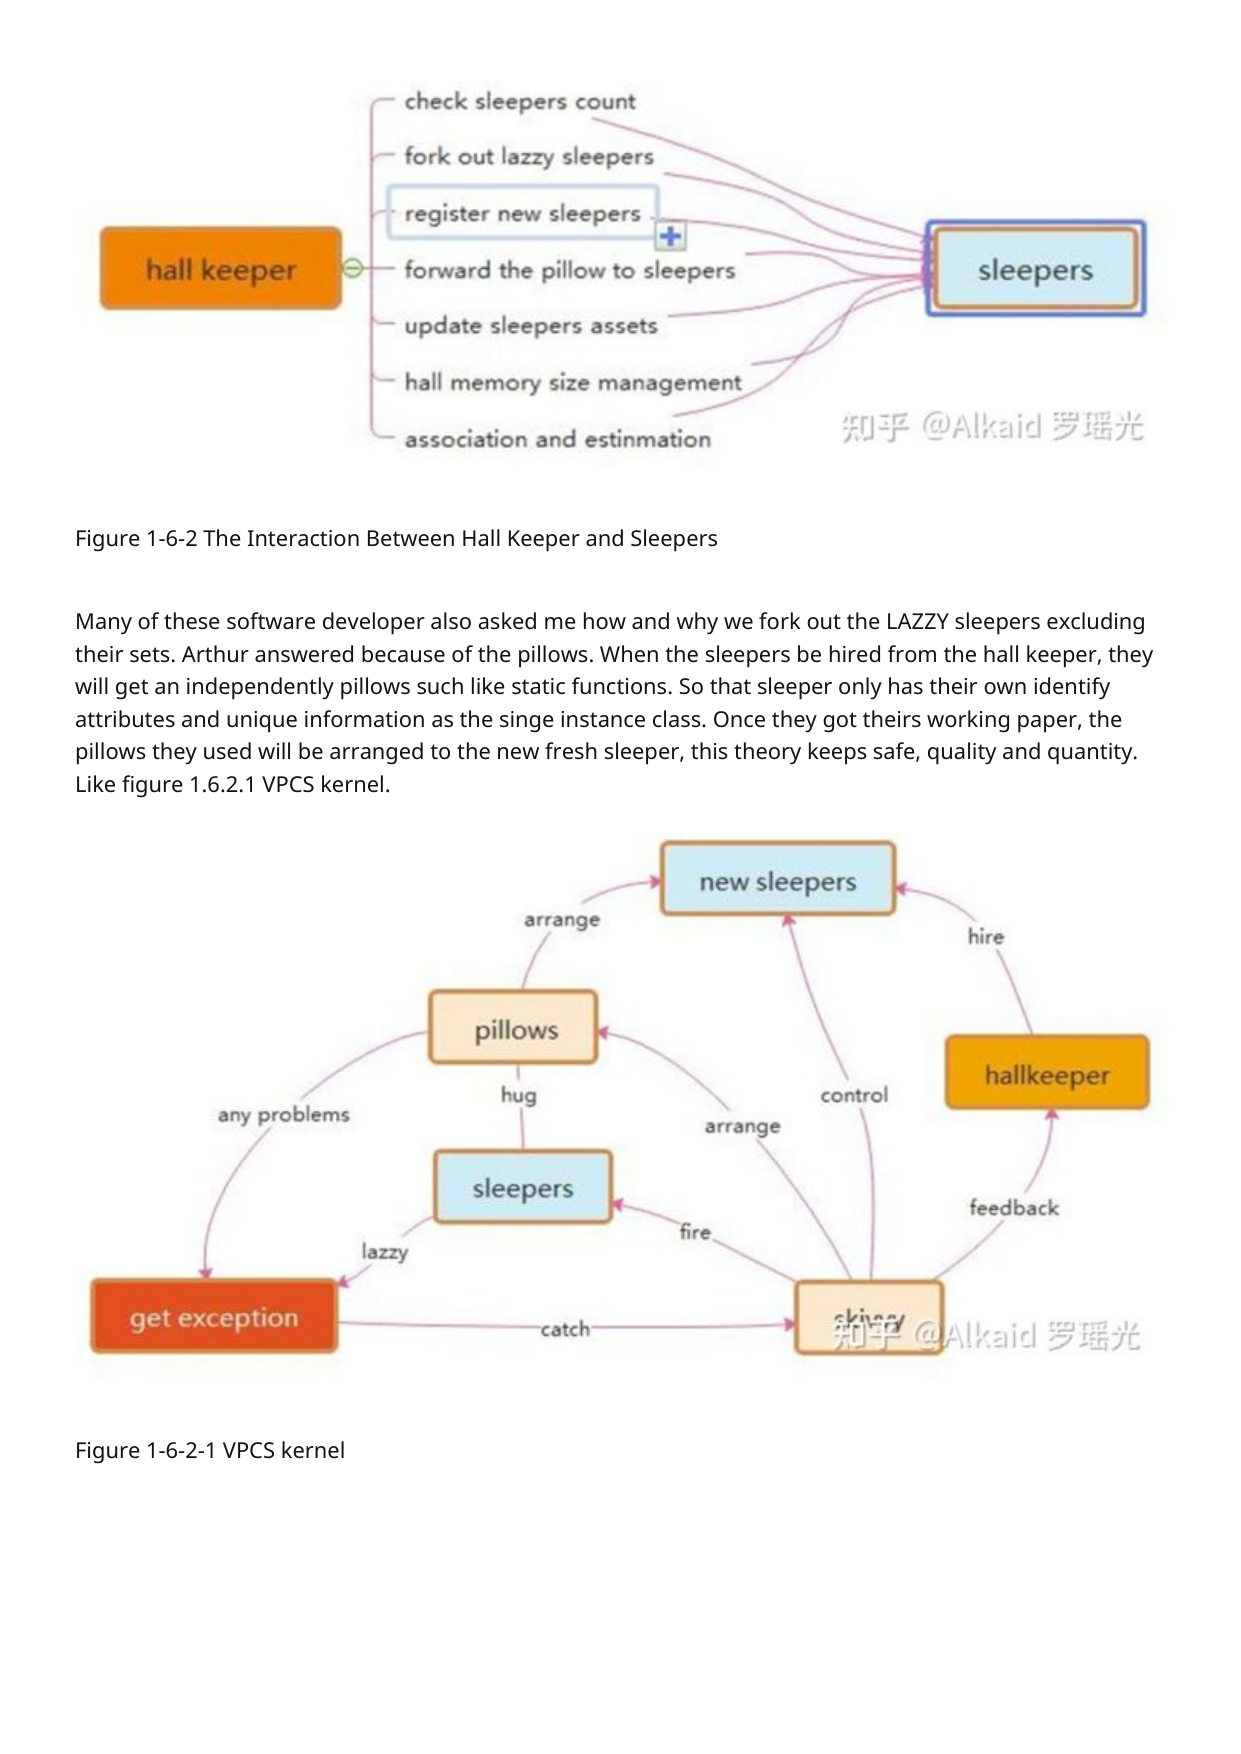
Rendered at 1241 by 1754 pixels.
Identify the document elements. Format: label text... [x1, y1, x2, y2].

picture [75, 832, 1169, 1382]
text Many of these software developer also asked me how and why we fork out the LAZZY sleepers excluding their sets. Arthur answered because of the pillows. When the sleepers be hired from the hall keeper, they will get an independently pillows such like static functions. So that sleeper only has their own identify attributes and unique information as the singe instance class. Once they got theirs working paper, the pillows they used will be arranged to the new fresh sleeper, this theory keeps safe, quality and quantity. Like figure 1.6.2.1 VPCS kernel. [75, 605, 1165, 800]
text Figure 1-6-2 The Interaction Between Hall Keeper and Sleepers [75, 522, 1165, 554]
text Figure 1-6-2-1 VPCS kernel [75, 1434, 1165, 1466]
picture [75, 80, 1172, 471]
